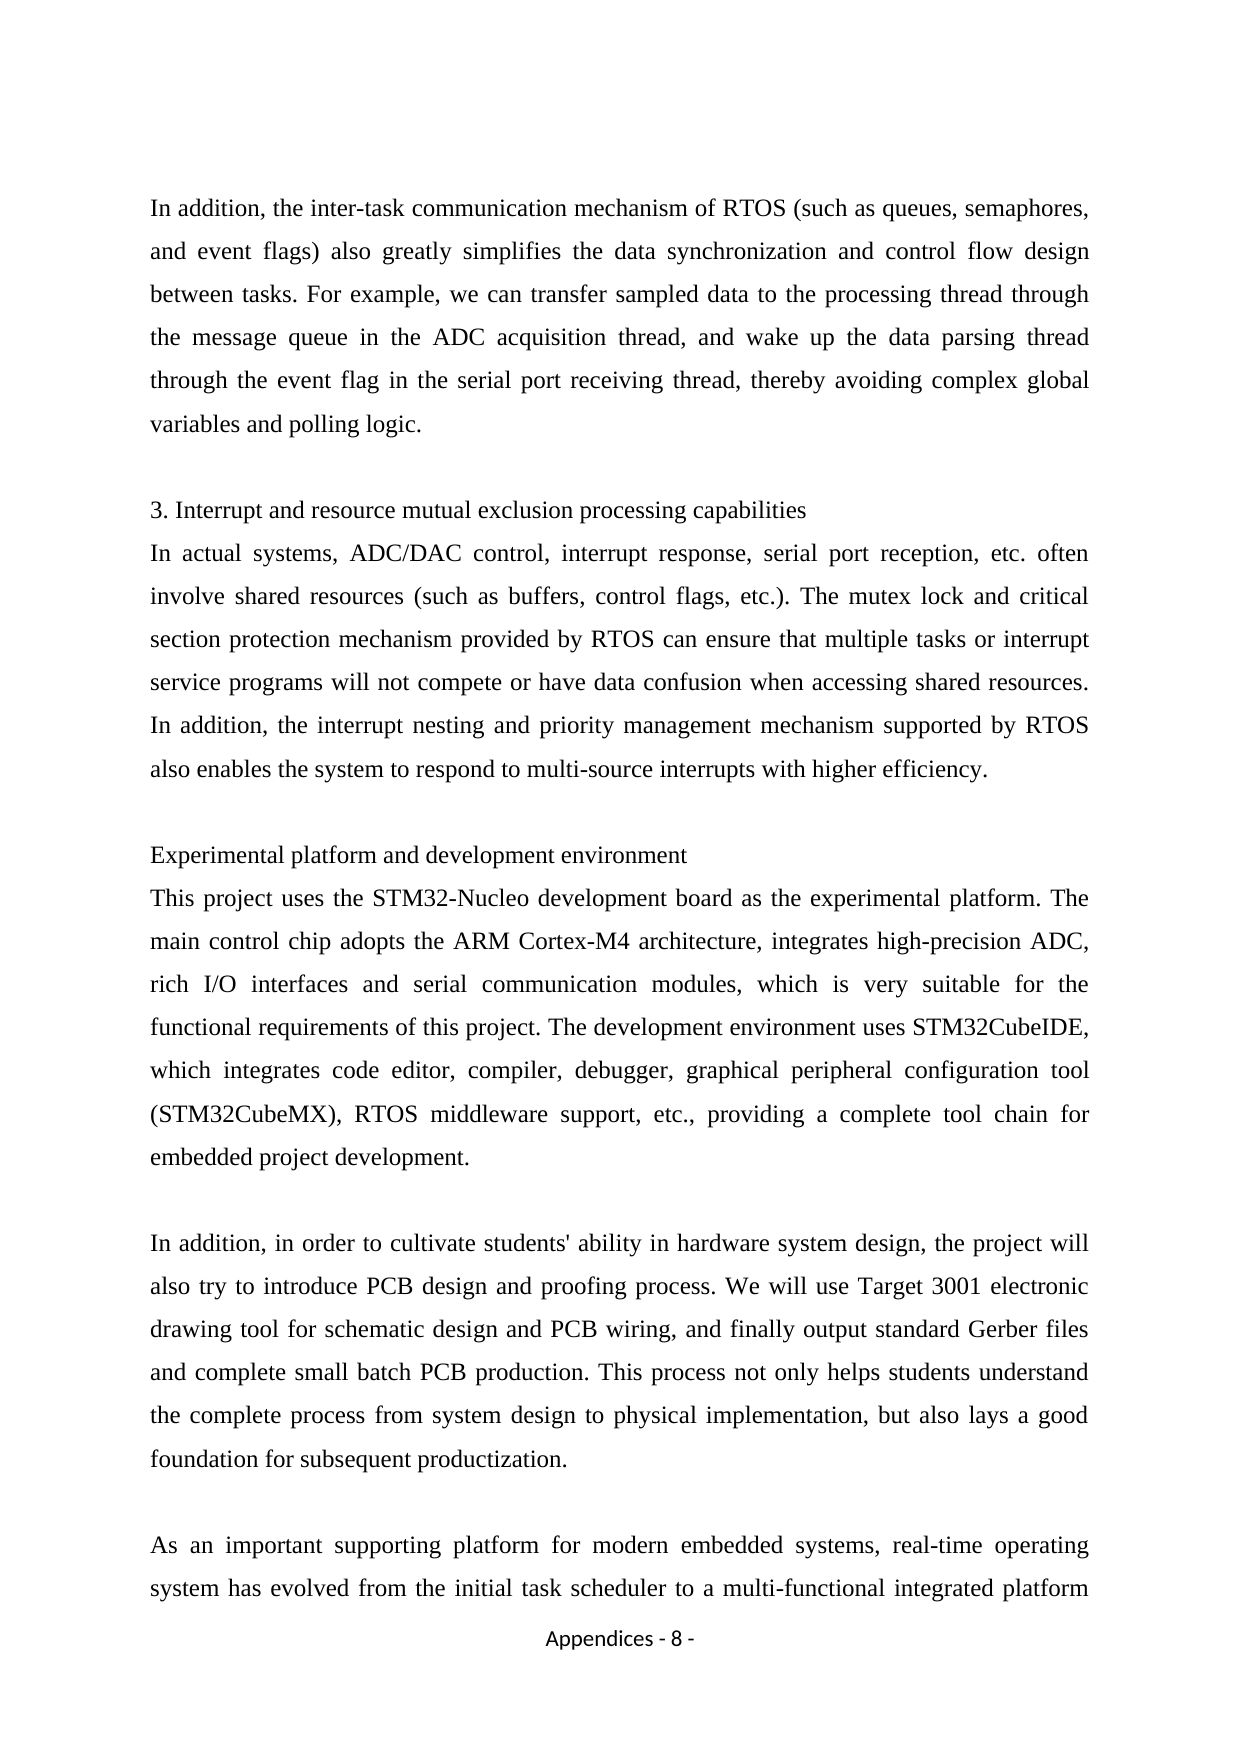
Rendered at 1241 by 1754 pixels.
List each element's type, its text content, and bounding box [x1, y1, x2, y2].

text Experimental platform and development environment [150, 840, 1090, 869]
text In addition, the inter-task communication mechanism of RTOS (such as queues, semaphores, and event flags) also greatly simplifies the data synchronization and control flow design between tasks. For example, we can transfer sampled data to the processing thread through the message queue in the ADC acquisition thread, and wake up the data parsing thread through the event flag in the serial port receiving thread, thereby avoiding complex global variables and polling logic. [150, 193, 1090, 437]
text In addition, in order to cultivate students' ability in hardware system design, the project will also try to introduce PCB design and proofing process. We will use Target 3001 electronic drawing tool for schematic design and PCB wiring, and finally output standard Gerber files and complete small batch PCB production. This process not only helps students understand the complete process from system design to physical implementation, but also lays a good foundation for subsequent productization. [150, 1228, 1090, 1472]
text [150, 1530, 1090, 1602]
text In actual systems, ADC/DAC control, interrupt response, serial port reception, etc. often involve shared resources (such as buffers, control flags, etc.). The mutex lock and critical section protection mechanism provided by RTOS can ensure that multiple tasks or interrupt service programs will not compete or have data confusion when accessing shared resources. In addition, the interrupt nesting and priority management mechanism supported by RTOS also enables the system to respond to multi-source interrupts with higher efficiency. [150, 538, 1090, 782]
text This project uses the STM32-Nucleo development board as the experimental platform. The main control chip adopts the ARM Cortex-M4 architecture, integrates high-precision ADC, rich I/O interfaces and serial communication modules, which is very suitable for the functional requirements of this project. The development environment uses STM32CubeIDE, which integrates code editor, compiler, debugger, graphical peripheral configuration tool (STM32CubeMX), RTOS middleware support, etc., providing a complete tool chain for embedded project development. [150, 883, 1090, 1171]
text 3. Interrupt and resource mutual exclusion processing capabilities [150, 495, 1090, 524]
